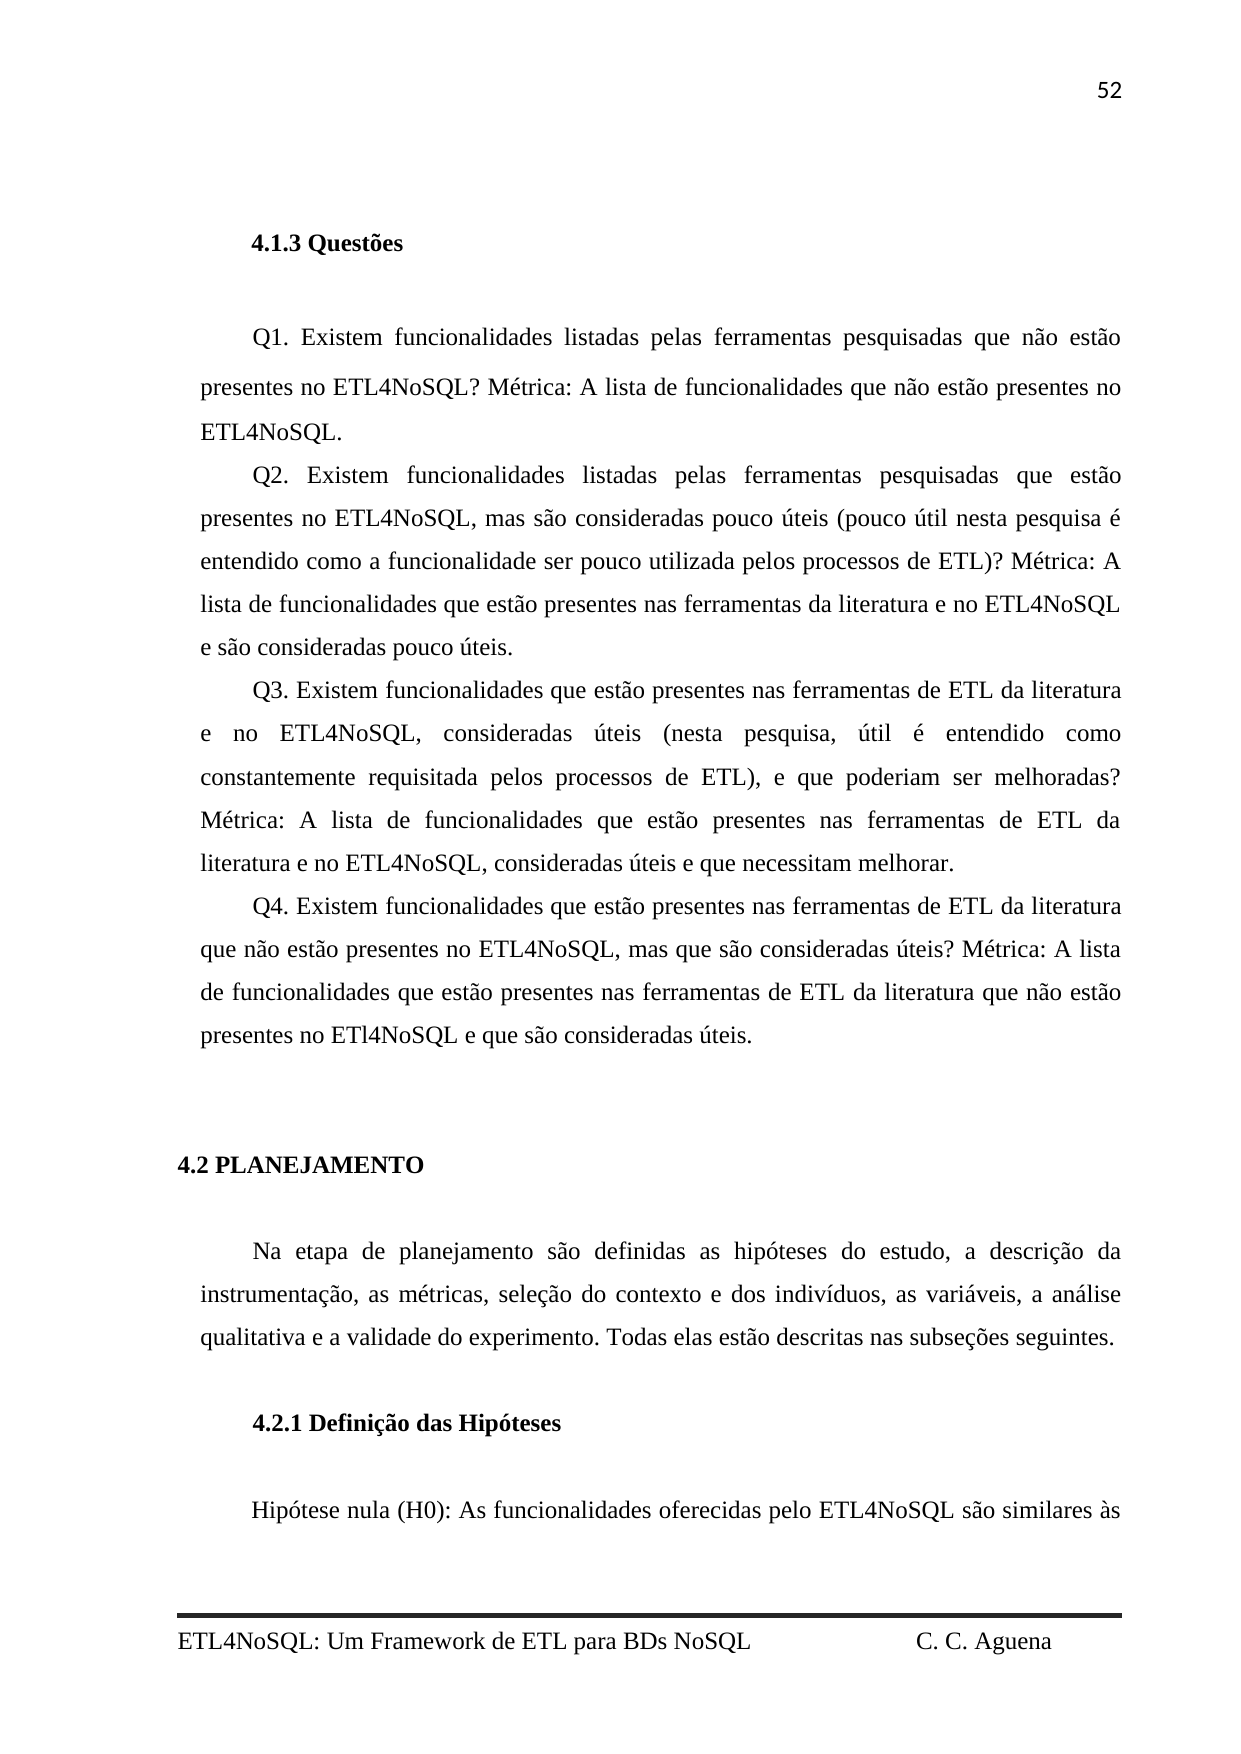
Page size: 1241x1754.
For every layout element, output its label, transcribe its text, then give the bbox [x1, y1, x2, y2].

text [177, 1495, 1122, 1523]
text Q3. Existem funcionalidades que estão presentes nas ferramentas de ETL da literatura e no ETL4NoSQL, consideradas úteis (nesta pesquisa, útil é entendido como constantemente requisitada pelos processos de ETL), e que poderiam ser melhoradas? Métrica: A lista de funcionalidades que estão presentes nas ferramentas de ETL da literatura e no ETL4NoSQL, consideradas úteis e que necessitam melhorar. [200, 675, 1122, 877]
list 4.1.3 Questões [251, 228, 1122, 257]
text Q1. Existem funcionalidades listadas pelas ferramentas pesquisadas que não estão presentes no ETL4NoSQL? Métrica: A lista de funcionalidades que não estão presentes no ETL4NoSQL. [200, 322, 1122, 445]
text 4.2.1 Definição das Hipóteses [200, 1408, 1122, 1437]
text Q4. Existem funcionalidades que estão presentes nas ferramentas de ETL da literatura que não estão presentes no ETL4NoSQL, mas que são consideradas úteis? Métrica: A lista de funcionalidades que estão presentes nas ferramentas de ETL da literatura que não estão presentes no ETl4NoSQL e que são consideradas úteis. [200, 891, 1122, 1049]
list PLANEJAMENTO [177, 1150, 1122, 1178]
text Na etapa de planejamento são definidas as hipóteses do estudo, a descrição da instrumentação, as métricas, seleção do contexto e dos indivíduos, as variáveis, a análise qualitativa e a validade do experimento. Todas elas estão descritas nas subseções seguintes. [200, 1236, 1122, 1351]
text Q2. Existem funcionalidades listadas pelas ferramentas pesquisadas que estão presentes no ETL4NoSQL, mas são consideradas pouco úteis (pouco útil nesta pesquisa é entendido como a funcionalidade ser pouco utilizada pelos processos de ETL)? Métrica: A lista de funcionalidades que estão presentes nas ferramentas da literatura e no ETL4NoSQL e são consideradas pouco úteis. [200, 460, 1122, 661]
